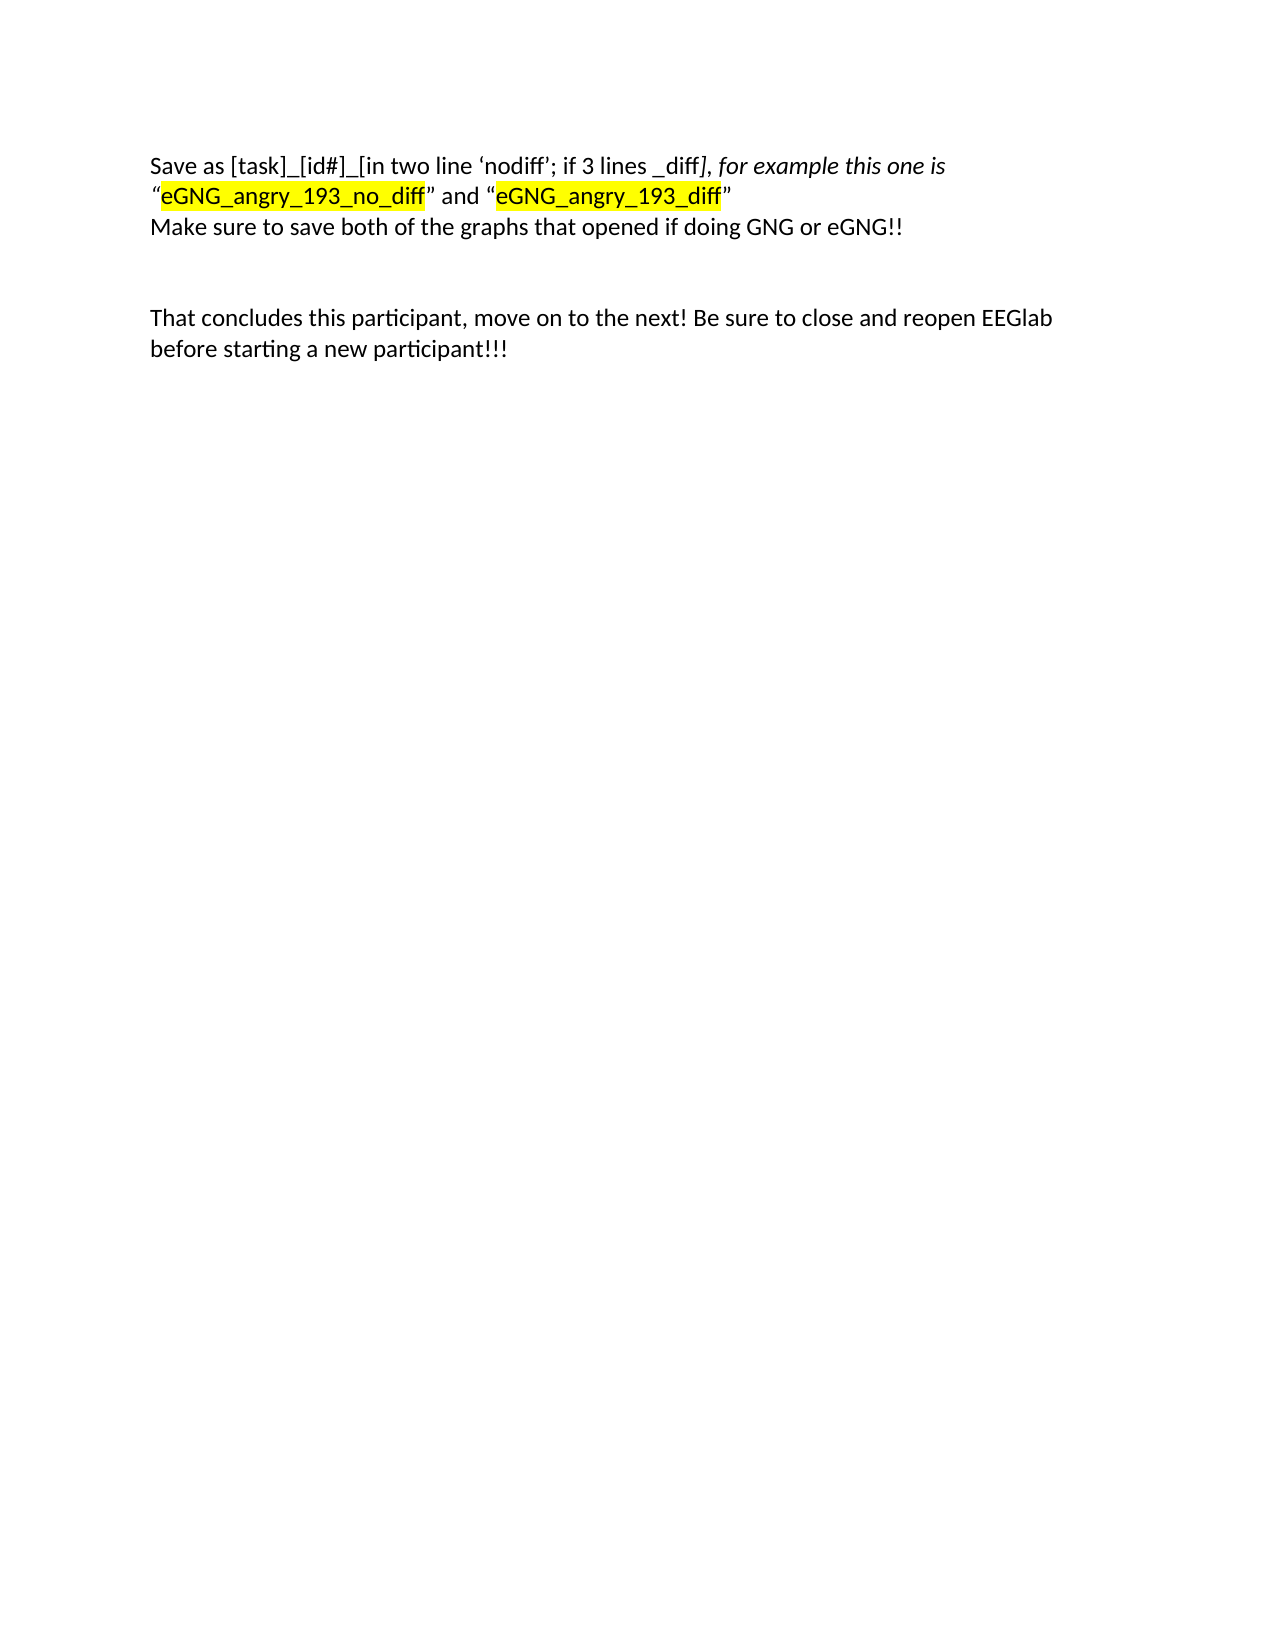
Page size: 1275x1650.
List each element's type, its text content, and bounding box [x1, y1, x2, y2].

text Save as [task]_[id#]_[in two line ‘nodiff’; if 3 lines _diff], for example this one is “eGNG_angry_193_no_diff” and “eGNG_angry_193_diff” [150, 150, 1125, 211]
text That concludes this participant, move on to the next! Be sure to close and reopen EEGlab before starting a new participant!!! [150, 303, 1125, 364]
text Make sure to save both of the graphs that opened if doing GNG or eGNG!! [150, 211, 1125, 242]
